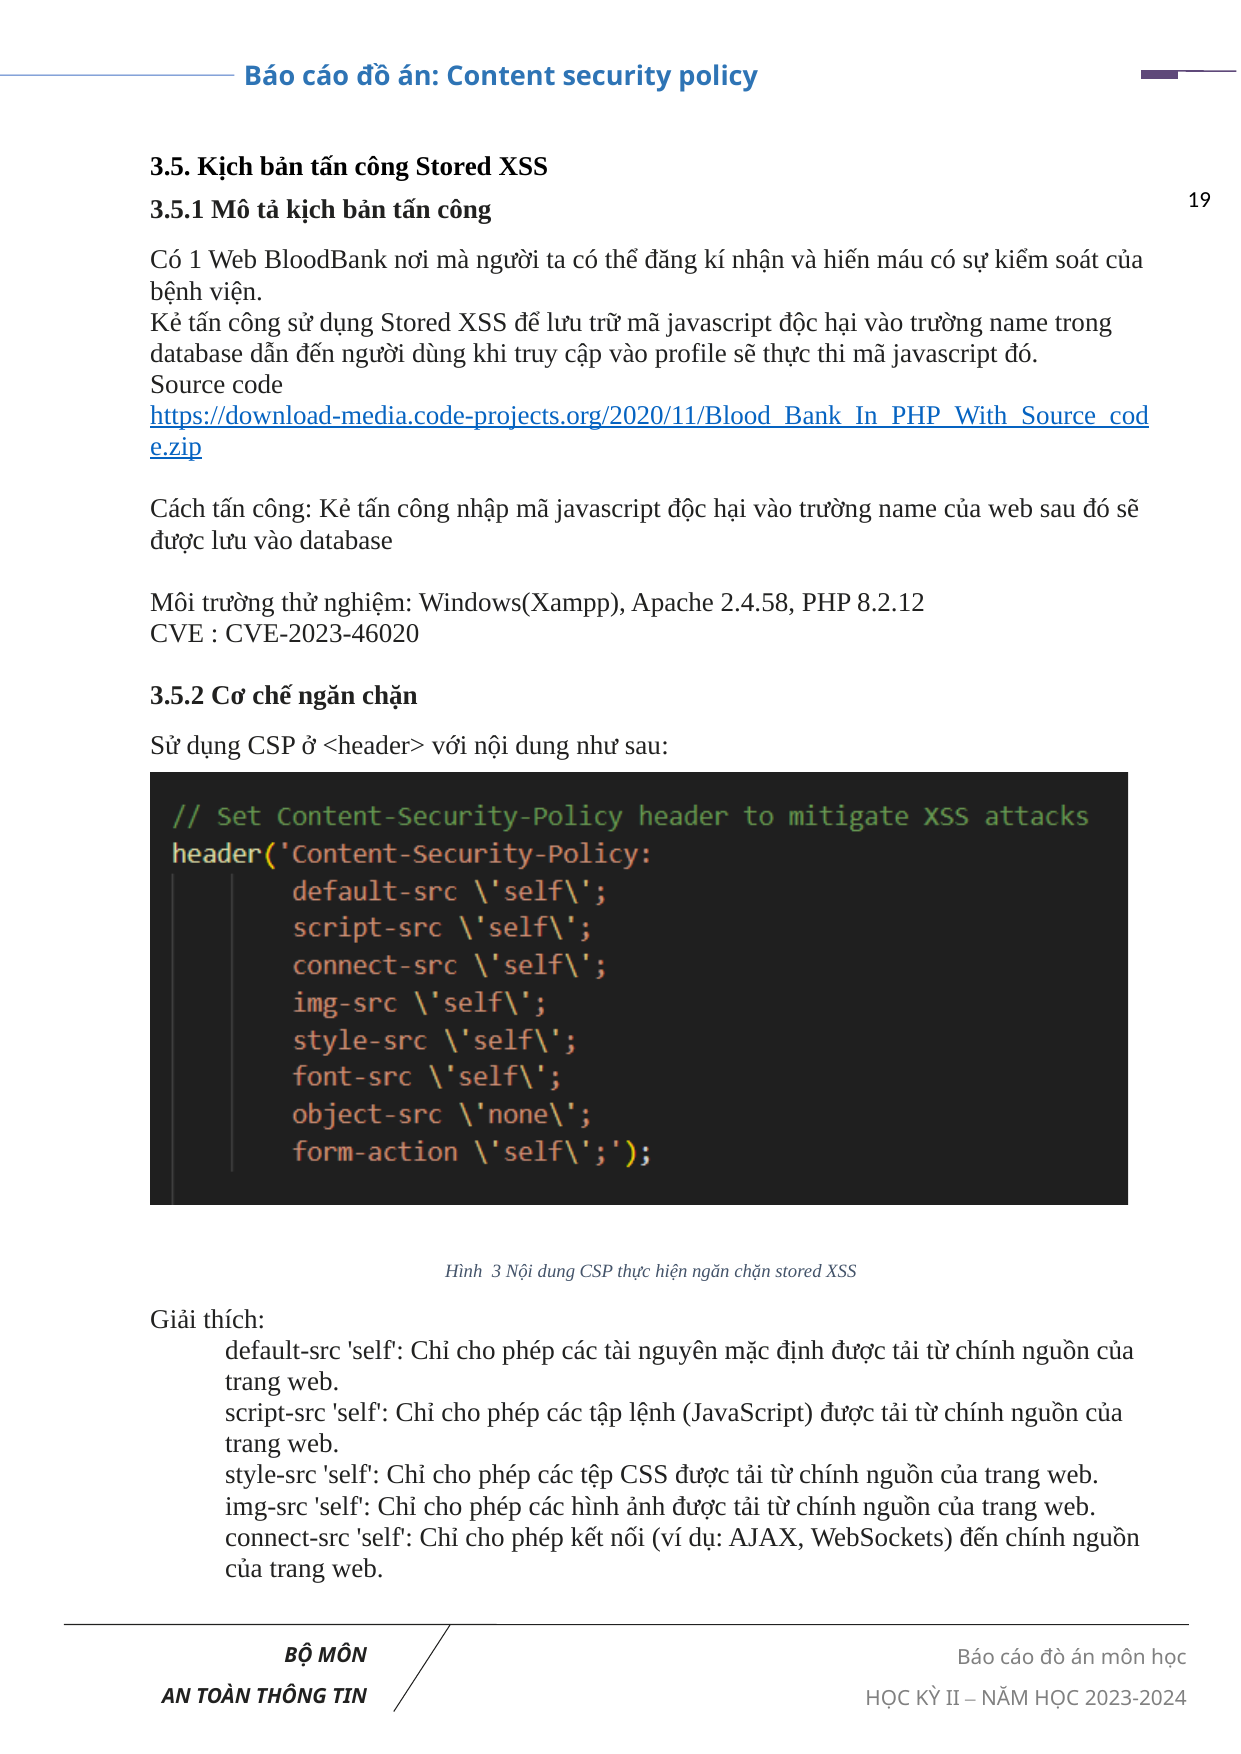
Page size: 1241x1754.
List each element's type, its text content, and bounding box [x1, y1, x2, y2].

text Hình 3 Nội dung CSP thực hiện ngăn chặn stored XSS [150, 1260, 1153, 1282]
text Sử dụng CSP ở <header> với nội dung như sau: [150, 729, 1153, 760]
text Source code https://download-media.code-projects.org/2020/11/Blood_Bank_In_PHP_With_Source_code.zip [150, 368, 1153, 461]
text Kẻ tấn công sử dụng Stored XSS để lưu trữ mã javascript độc hại vào trường name trong database dẫn đến người dùng khi truy cập vào profile sẽ thực thi mã javascript đó. [150, 306, 1153, 368]
text Môi trường thử nghiệm: Windows(Xampp), Apache 2.4.58, PHP 8.2.12 CVE : CVE-2023-46020 [150, 586, 1153, 648]
text script-src 'self': Chỉ cho phép các tập lệnh (JavaScript) được tải từ chính nguồn của trang web. [225, 1396, 1153, 1458]
picture [150, 772, 1129, 1205]
text connect-src 'self': Chỉ cho phép kết nối (ví dụ: AJAX, WebSockets) đến chính nguồn của trang web. [225, 1521, 1153, 1583]
text default-src 'self': Chỉ cho phép các tài nguyên mặc định được tải từ chính nguồn của trang web. [225, 1334, 1153, 1396]
subtitle 3.5.2 Cơ chế ngăn chặn [150, 679, 1153, 711]
text Giải thích: [150, 1303, 1153, 1334]
text Cách tấn công: Kẻ tấn công nhập mã javascript độc hại vào trường name của web sau đó sẽ được lưu vào database [150, 493, 1153, 555]
subtitle 3.5. Kịch bản tấn công Stored XSS [150, 150, 1153, 181]
text Có 1 Web BloodBank nơi mà người ta có thể đăng kí nhận và hiến máu có sự kiểm soát của bệnh viện. [150, 243, 1153, 306]
subtitle 3.5.1 Mô tả kịch bản tấn công [150, 194, 1153, 225]
text style-src 'self': Chỉ cho phép các tệp CSS được tải từ chính nguồn của trang web. [225, 1458, 1153, 1490]
text img-src 'self': Chỉ cho phép các hình ảnh được tải từ chính nguồn của trang web. [225, 1490, 1153, 1521]
